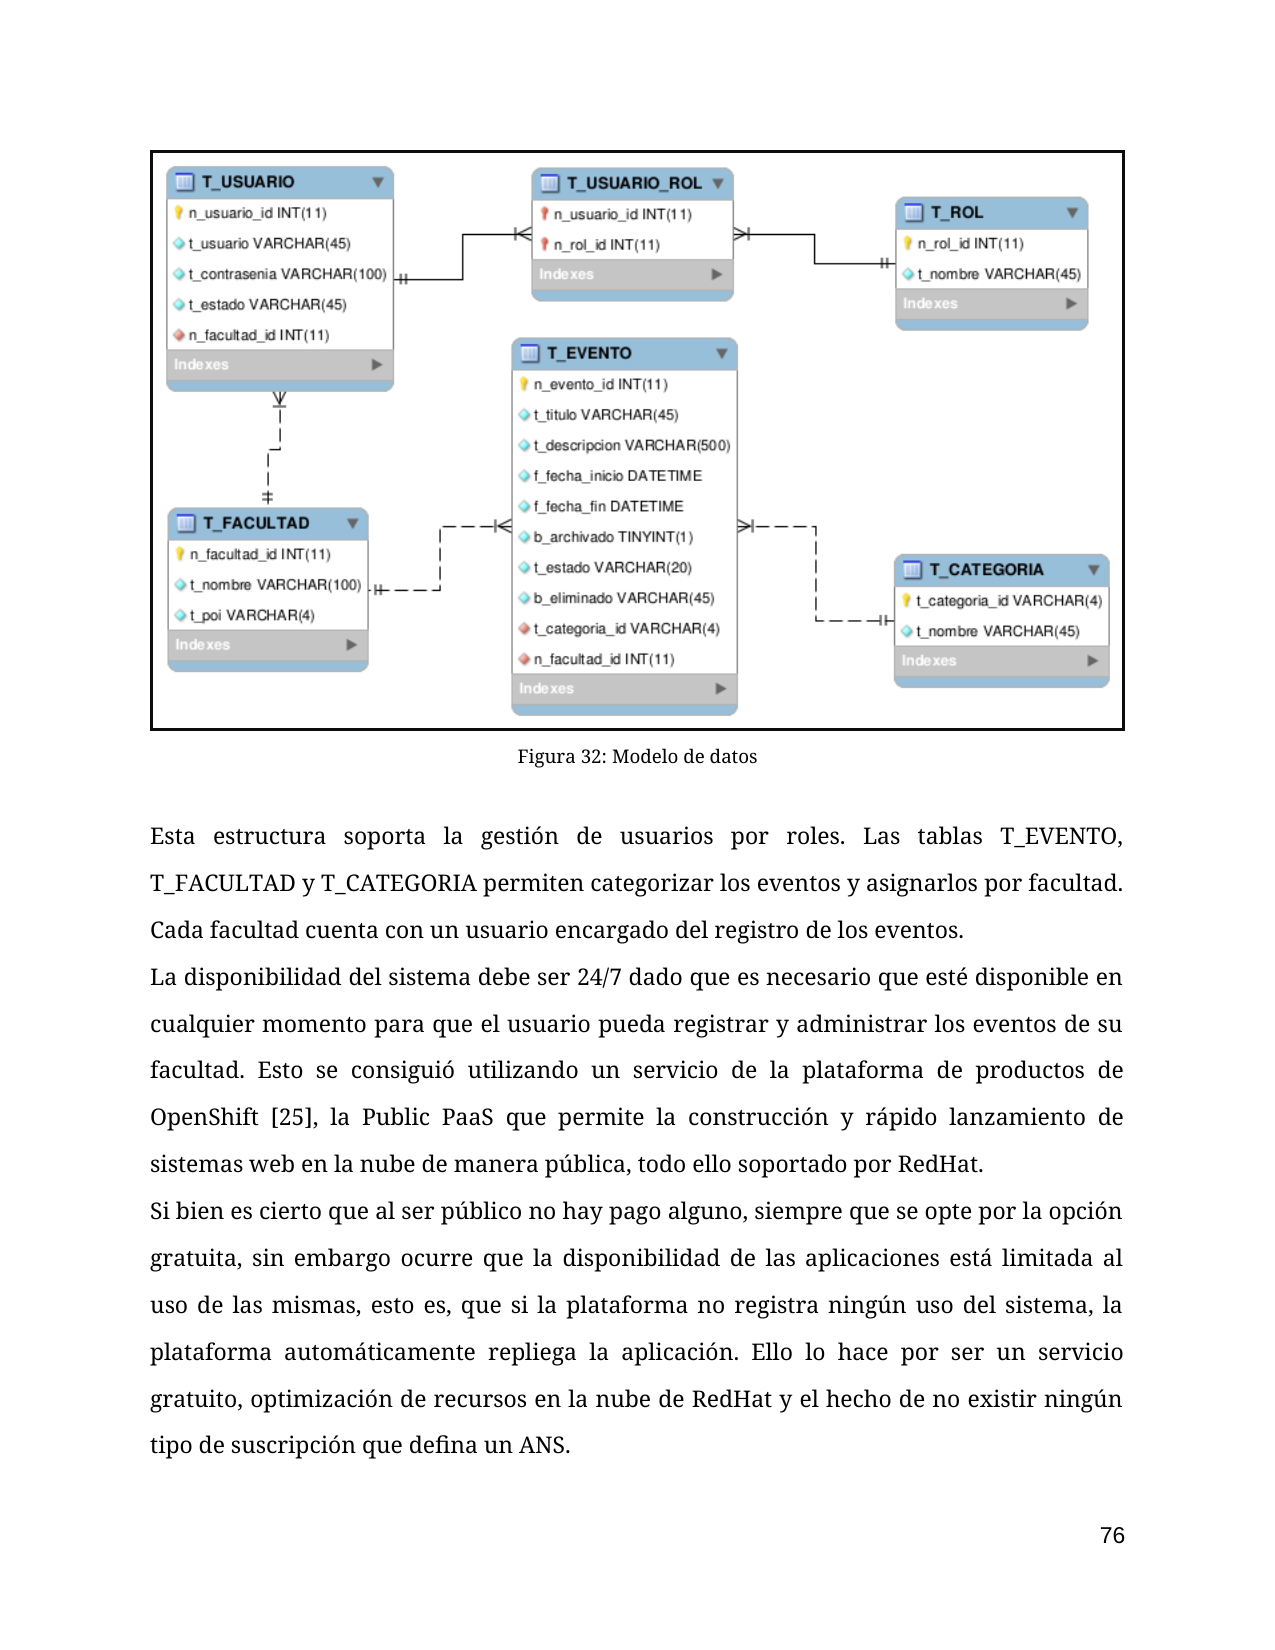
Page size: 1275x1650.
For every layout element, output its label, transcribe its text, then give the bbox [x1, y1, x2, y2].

text Si bien es cierto que al ser público no hay pago alguno, siempre que se opte por la opción gratuita, sin embargo ocurre que la disponibilidad de las aplicaciones está limitada al uso de las mismas, esto es, que si la plataforma no registra ningún uso del sistema, la plataforma automáticamente repliega la aplicación. Ello lo hace por ser un servicio gratuito, optimización de recursos en la nube de RedHat y el hecho de no existir ningún tipo de suscripción que defina un ANS. [150, 1195, 1125, 1461]
text La disponibilidad del sistema debe ser 24/7 dado que es necesario que esté disponible en cualquier momento para que el usuario pueda registrar y administrar los eventos de su facultad. Esto se consiguió utilizando un servicio de la plataforma de productos de OpenShift [25], la Public PaaS que permite la construcción y rápido lanzamiento de sistemas web en la nube de manera pública, todo ello soportado por RedHat. [150, 961, 1125, 1179]
text Esta estructura soporta la gestión de usuarios por roles. Las tablas T_EVENTO, T_FACULTAD y T_CATEGORIA permiten categorizar los eventos y asignarlos por facultad. Cada facultad cuenta con un usuario encargado del registro de los eventos. [150, 820, 1125, 945]
text Figura 32: Modelo de datos [150, 744, 1125, 769]
picture [153, 153, 1122, 728]
